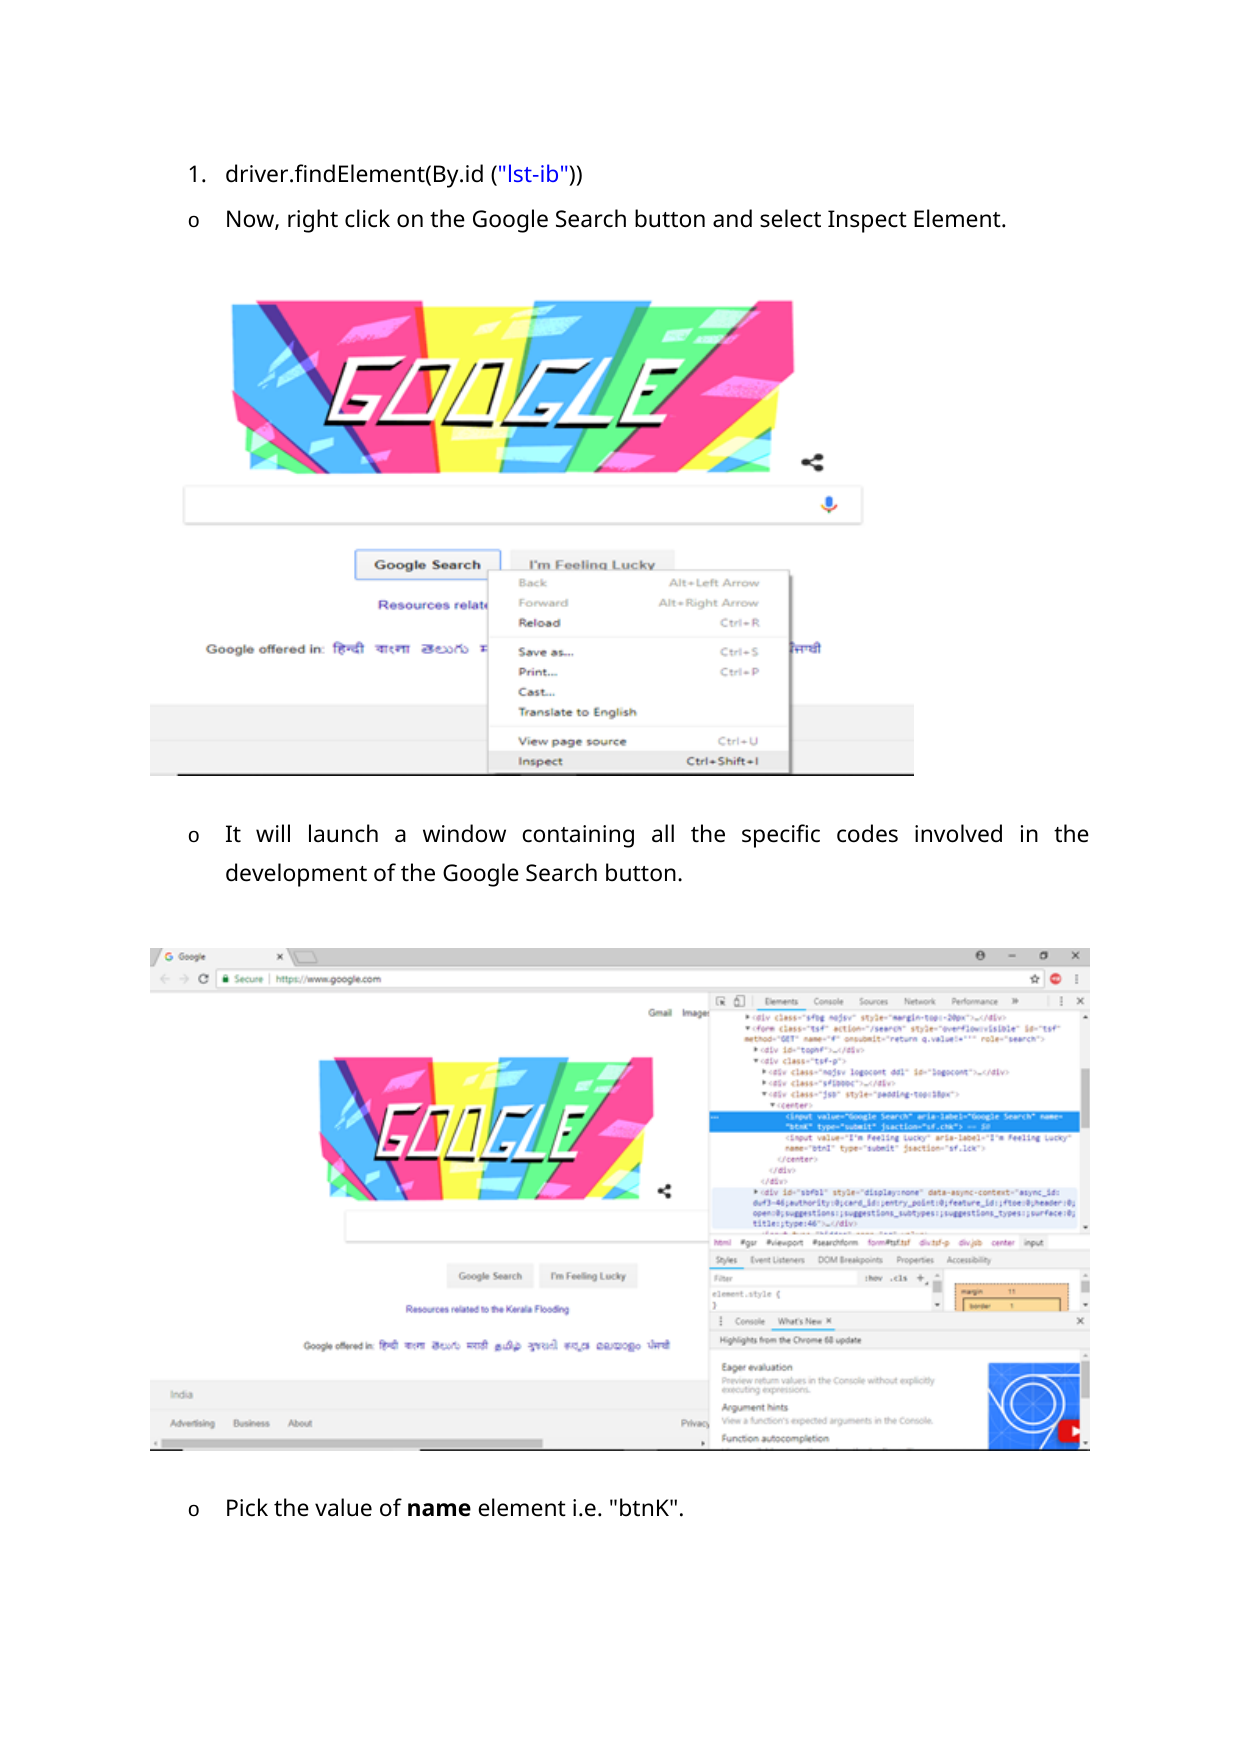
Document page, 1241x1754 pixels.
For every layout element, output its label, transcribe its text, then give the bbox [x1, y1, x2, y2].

list Pick the value of name element i.e. "btnK". [187, 1484, 1090, 1523]
picture [150, 294, 914, 776]
list It will launch a window containing all the specific codes involved in the development of the Google Search button. [187, 810, 1090, 888]
list Now, right click on the Google Search button and select Inspect Element. [187, 195, 1090, 234]
picture [150, 948, 1090, 1451]
list driver.findElement(By.id ("lst-ib")) [187, 150, 1090, 189]
